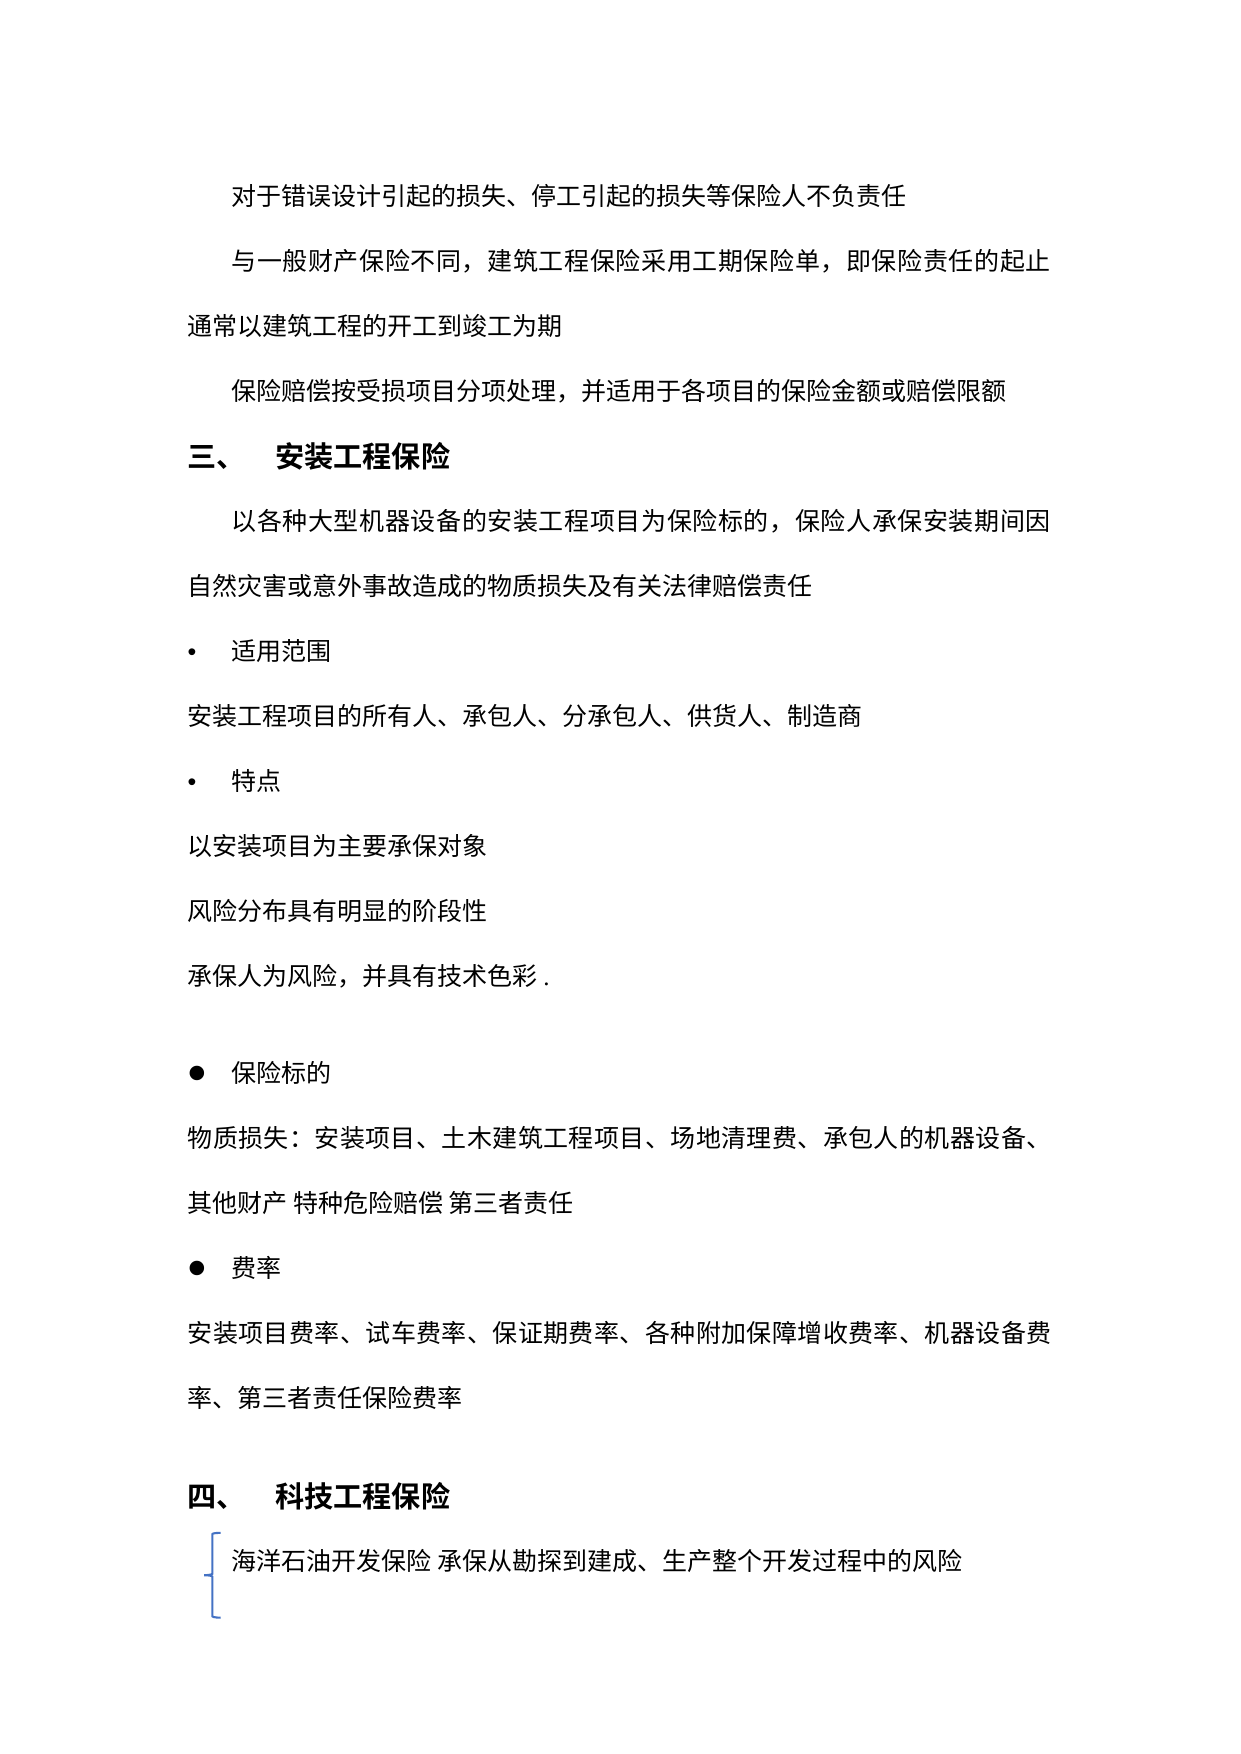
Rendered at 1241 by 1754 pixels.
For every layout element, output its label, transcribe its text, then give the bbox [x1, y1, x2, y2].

subtitle 科技工程保险 [187, 1462, 1053, 1527]
text 与一般财产保险不同，建筑工程保险采用工期保险单，即保险责任的起止通常以建筑工程的开工到竣工为期 [187, 227, 1053, 357]
text 安装工程项目的所有人、承包人、分承包人、供货人、制造商 [187, 682, 1053, 747]
text 对于错误设计引起的损失、停工引起的损失等保险人不负责任 [187, 162, 1053, 227]
text 以安装项目为主要承保对象 [187, 812, 1053, 877]
text 以各种大型机器设备的安装工程项目为保险标的，保险人承保安装期间因自然灾害或意外事故造成的物质损失及有关法律赔偿责任 [187, 487, 1053, 617]
list 适用范围 [187, 617, 1053, 682]
list 特点 [187, 747, 1053, 812]
text 安装项目费率、试车费率、保证期费率、各种附加保障增收费率、机器设备费率、第三者责任保险费率 [187, 1299, 1053, 1429]
list 保险标的 [187, 1039, 1053, 1104]
text 保险赔偿按受损项目分项处理，并适用于各项目的保险金额或赔偿限额 [187, 357, 1053, 422]
subtitle 安装工程保险 [187, 422, 1053, 487]
text 物质损失：安装项目、土木建筑工程项目、场地清理费、承包人的机器设备、其他财产 特种危险赔偿 第三者责任 [187, 1104, 1053, 1234]
text 风险分布具有明显的阶段性 [187, 877, 1053, 942]
text 承保人为风险，并具有技术色彩 . [187, 942, 1053, 1007]
list 费率 [187, 1234, 1053, 1299]
text 海洋石油开发保险 承保从勘探到建成、生产整个开发过程中的风险 [187, 1527, 1053, 1592]
